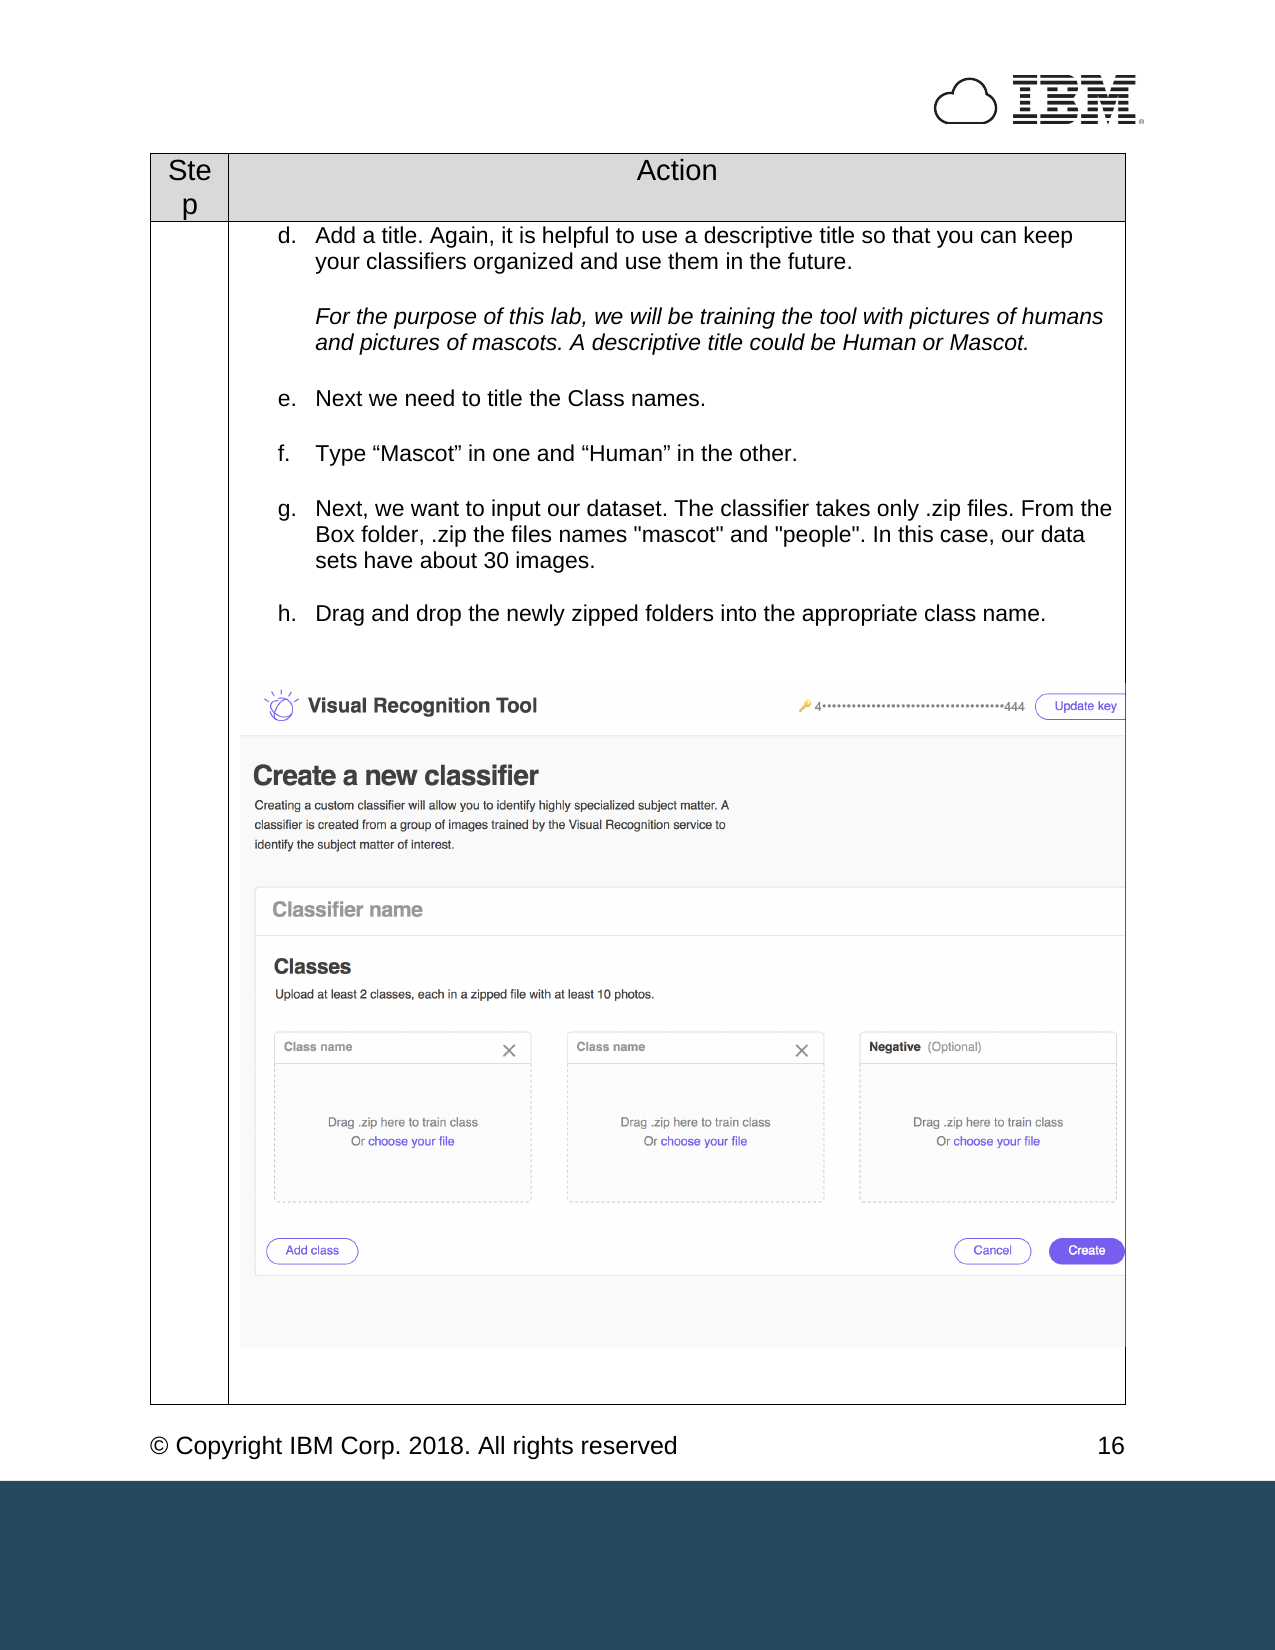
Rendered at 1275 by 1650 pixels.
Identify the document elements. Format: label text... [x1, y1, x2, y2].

picture [932, 76, 1000, 124]
table_header Action [229, 154, 1125, 221]
picture [1013, 75, 1144, 124]
table_cell 3 [151, 222, 228, 1404]
table_header Step [151, 154, 228, 221]
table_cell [229, 222, 1125, 1404]
picture [240, 683, 1126, 1347]
